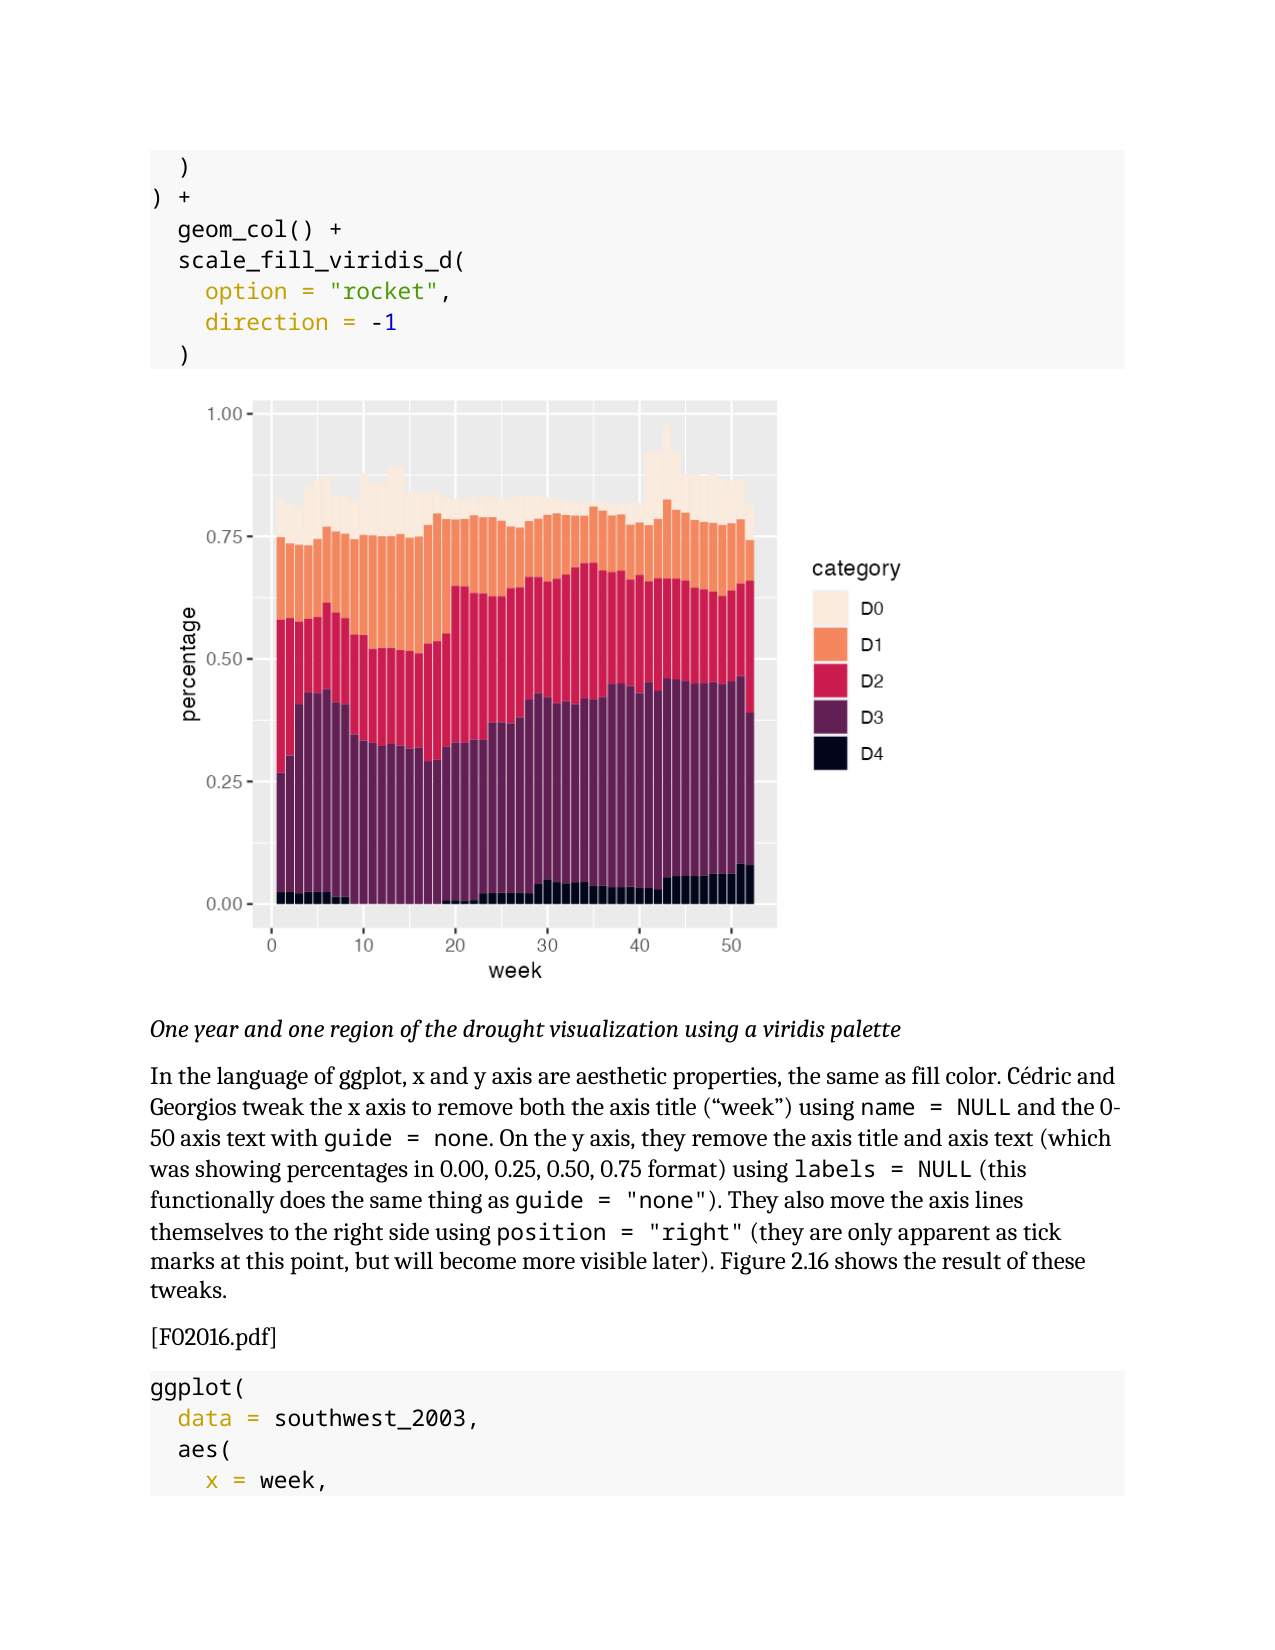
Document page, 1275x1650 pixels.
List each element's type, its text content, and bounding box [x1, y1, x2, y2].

picture [168, 389, 924, 994]
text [150, 150, 1125, 369]
text In the language of ggplot, x and y axis are aesthetic properties, the same as fill color. Cédric and Georgios tweak the x axis to remove both the axis title (“week”) using name = NULL and the 0-50 axis text with guide = none. On the y axis, they remove the axis title and axis text (which was showing percentages in 0.00, 0.25, 0.50, 0.75 format) using labels = NULL (this functionally does the same thing as guide = "none"). They also move the axis lines themselves to the right side using position = "right" (they are only apparent as tick marks at this point, but will become more visible later). Figure 2.16 shows the result of these tweaks. [150, 1062, 1125, 1304]
text One year and one region of the drought visualization using a viridis palette [150, 1014, 1125, 1043]
text [F02016.pdf] [150, 1323, 1125, 1352]
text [150, 1371, 1125, 1496]
